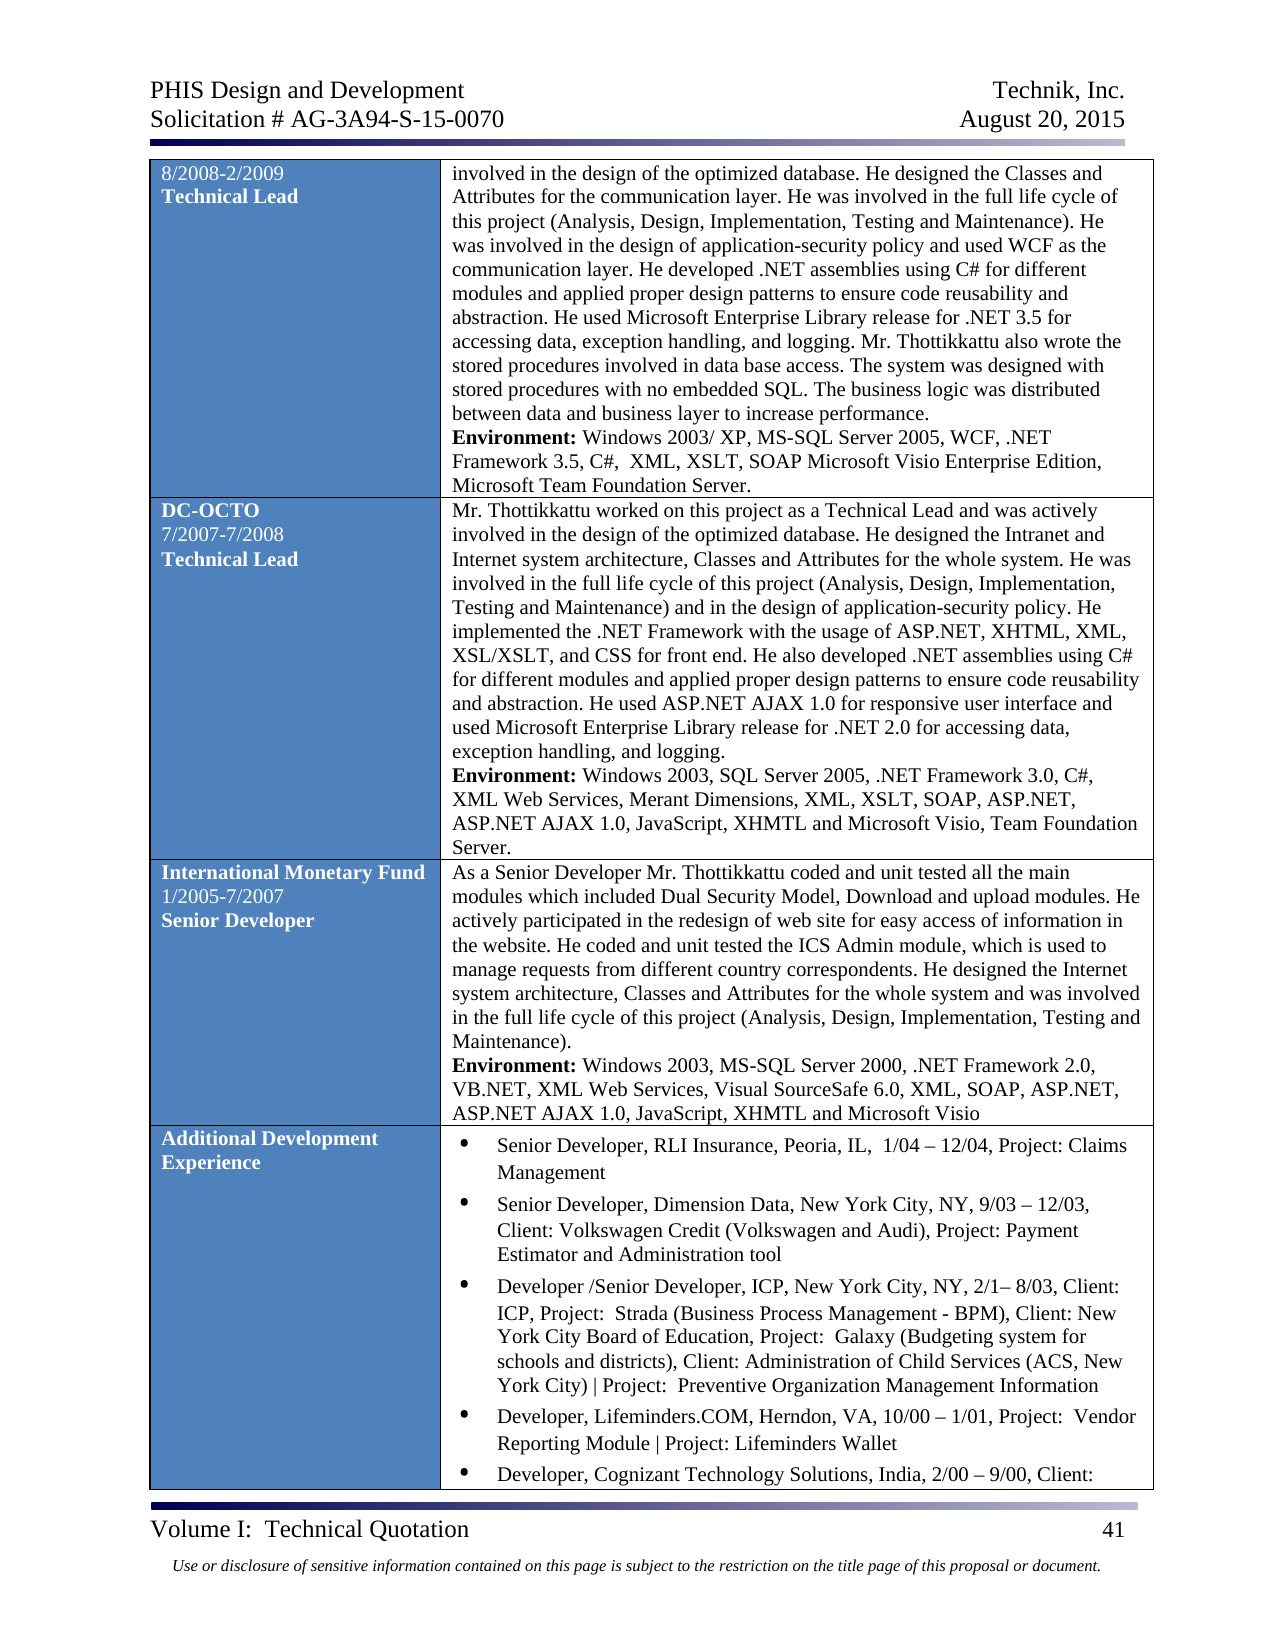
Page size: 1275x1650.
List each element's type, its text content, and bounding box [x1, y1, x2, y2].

table_cell DC-OCTO 7/2007-7/2008 Technical Lead [151, 498, 440, 859]
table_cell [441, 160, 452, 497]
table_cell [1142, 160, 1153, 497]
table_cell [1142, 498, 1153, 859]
table_cell International Monetary Fund 1/2005-7/2007 Senior Developer [151, 860, 440, 1125]
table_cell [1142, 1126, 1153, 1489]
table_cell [151, 1126, 440, 1489]
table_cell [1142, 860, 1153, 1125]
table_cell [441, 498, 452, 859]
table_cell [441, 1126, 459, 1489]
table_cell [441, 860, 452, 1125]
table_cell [151, 160, 440, 497]
